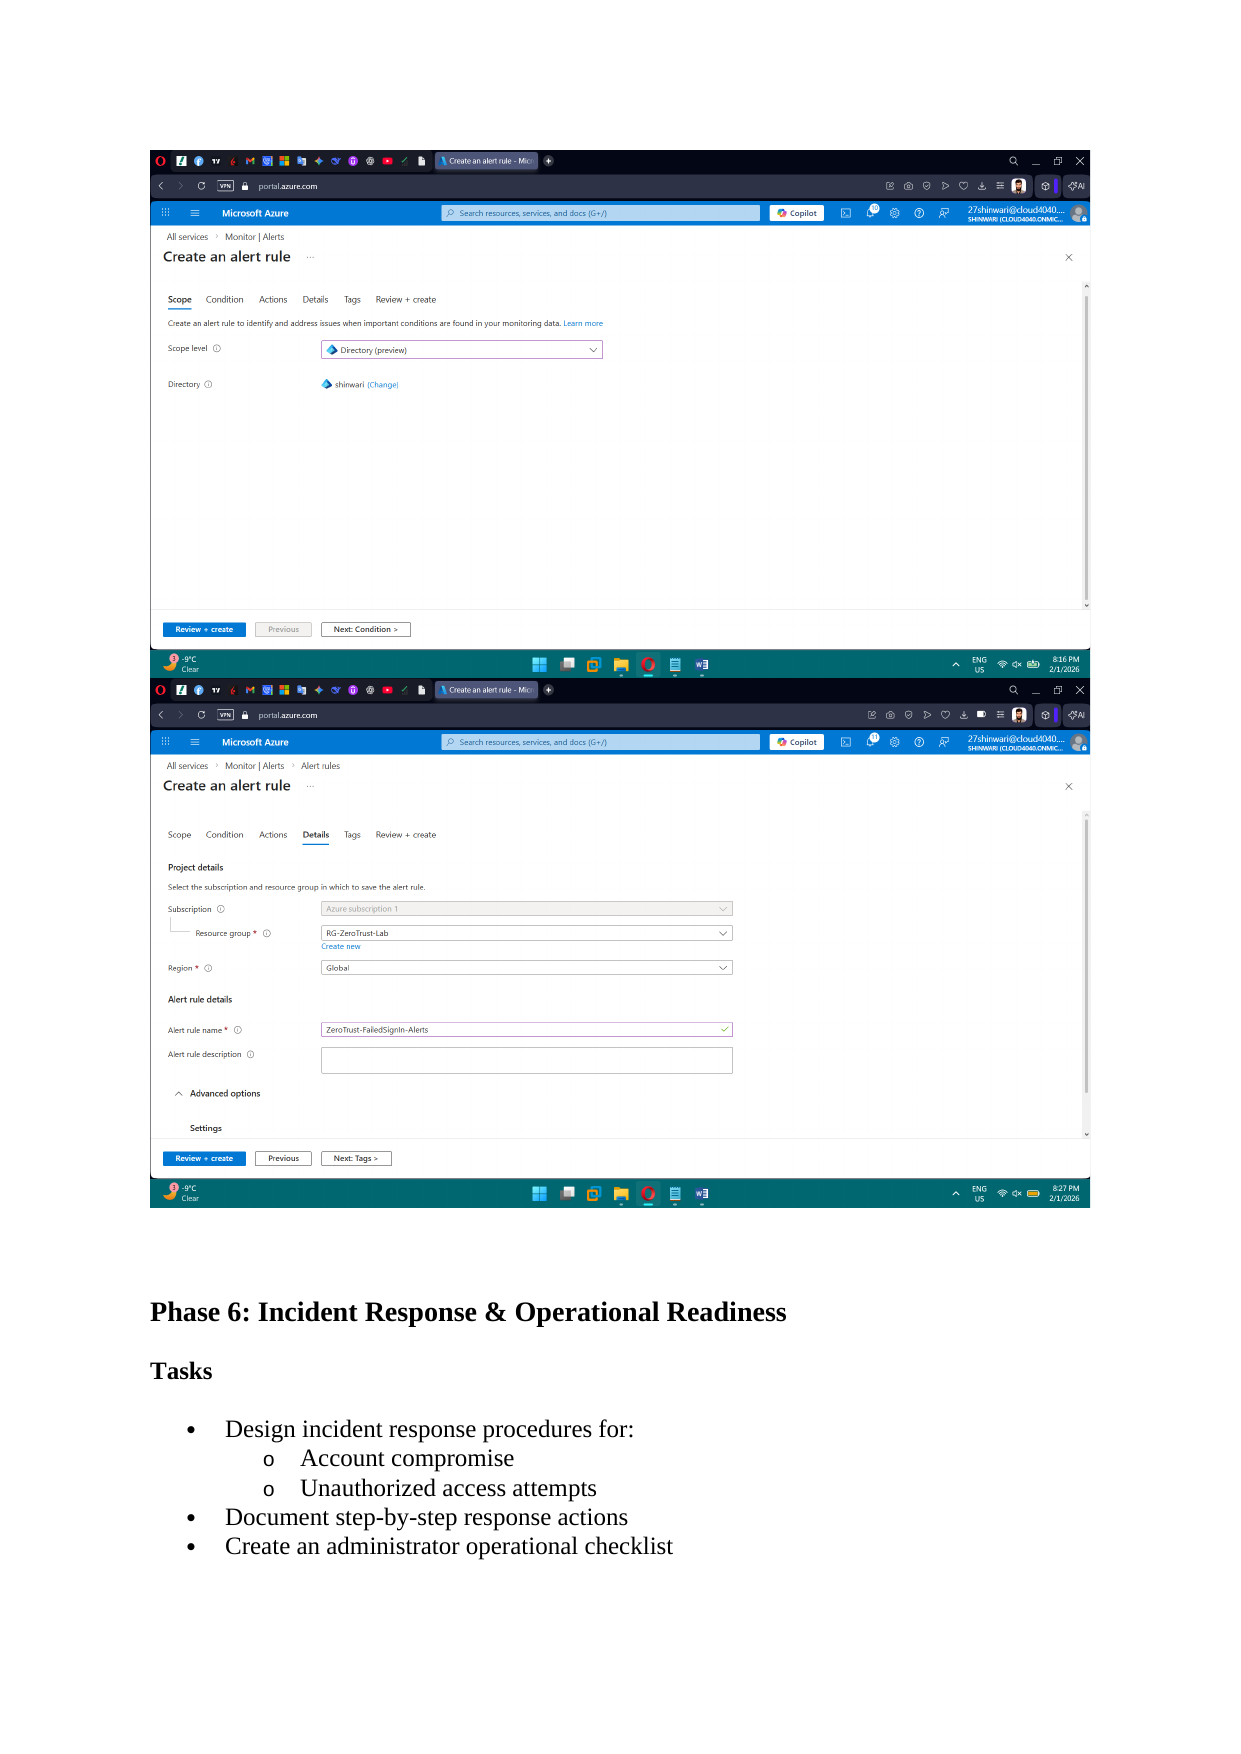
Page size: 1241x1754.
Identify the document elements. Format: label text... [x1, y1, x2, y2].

text Tasks [150, 1356, 1090, 1385]
text Phase 6: Incident Response & Operational Readiness [150, 1295, 1090, 1327]
list Account compromise [262, 1443, 1090, 1473]
picture [150, 150, 1091, 1208]
list Design incident response procedures for: [187, 1414, 1090, 1443]
list Unauthorized access attempts [262, 1473, 1090, 1502]
list Create an administrator operational checklist [187, 1531, 1090, 1560]
list Document step-by-step response actions [187, 1502, 1090, 1531]
